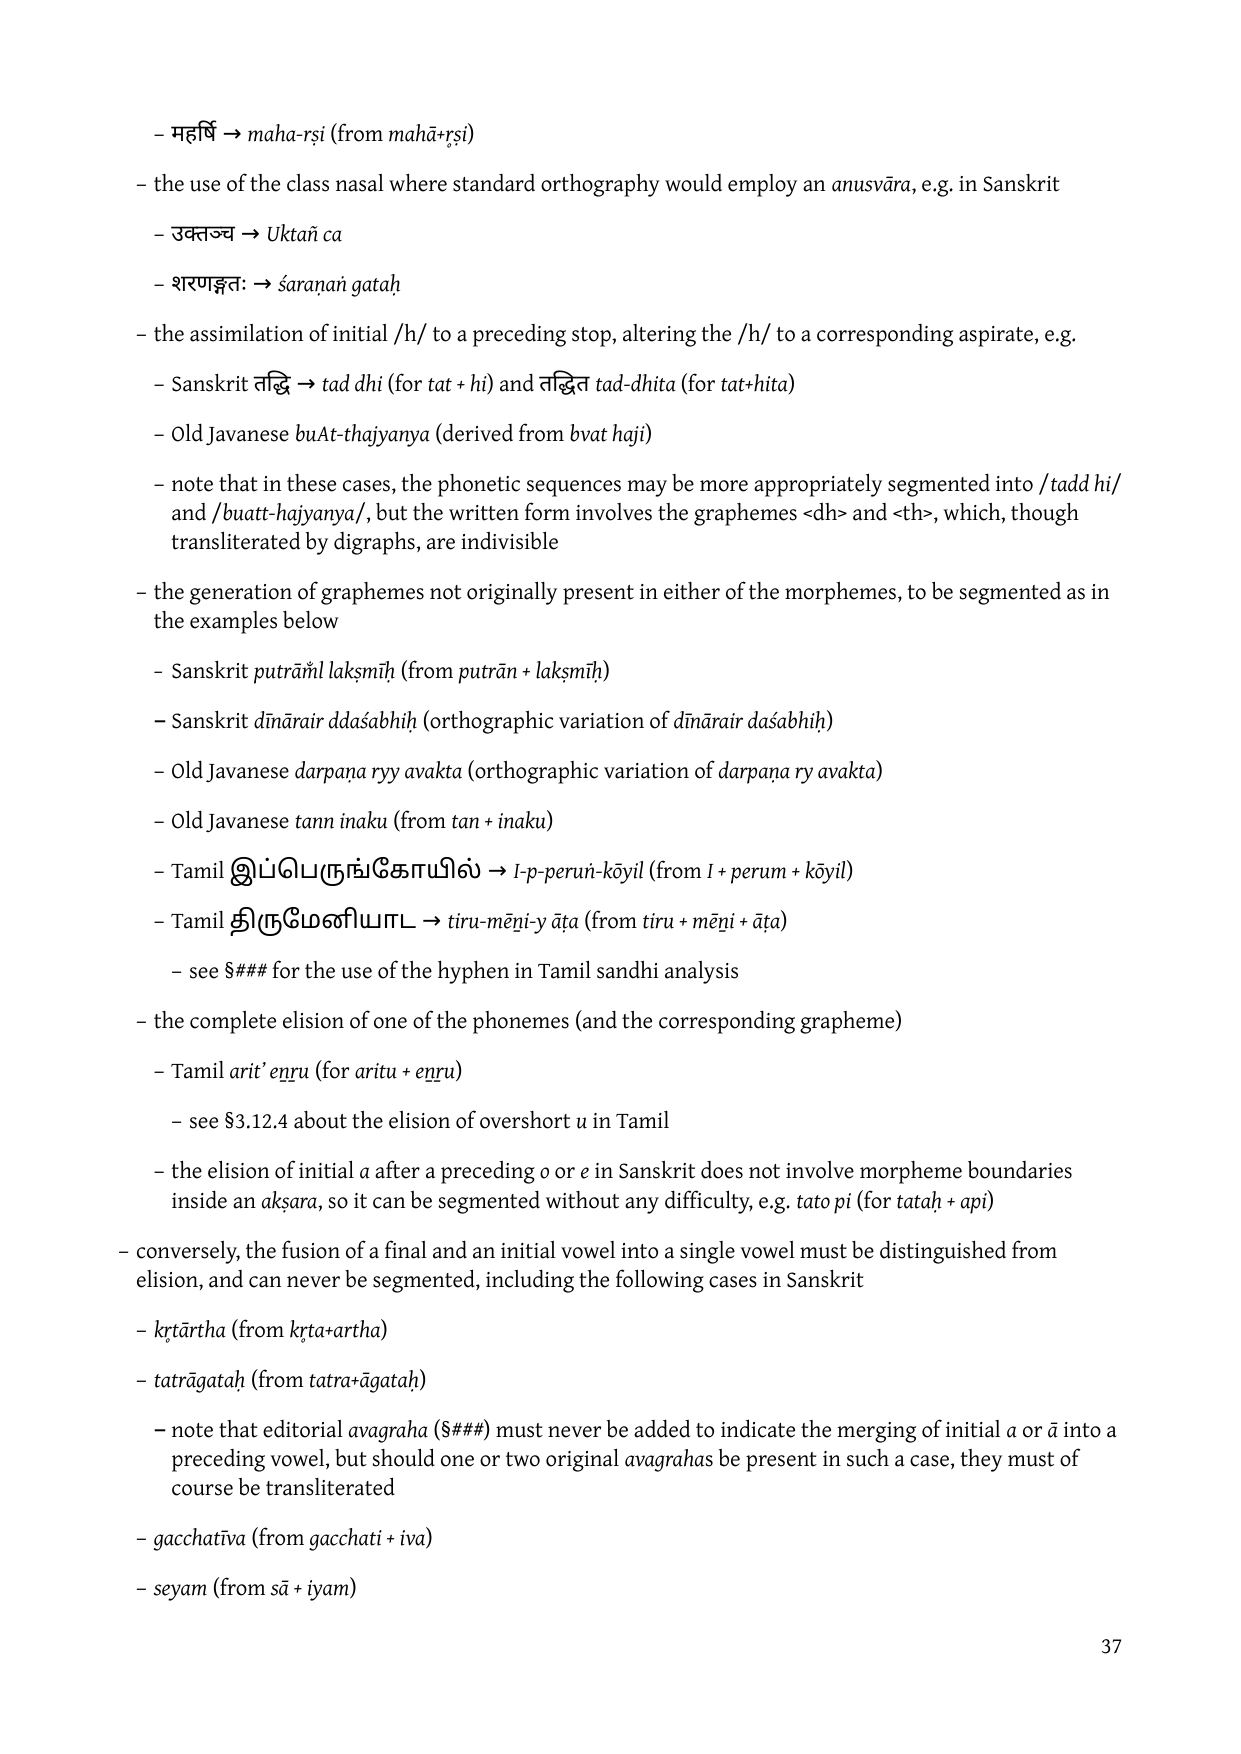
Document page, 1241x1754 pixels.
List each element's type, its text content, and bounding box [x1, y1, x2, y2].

list tatrāgataḥ (from tatra+āgataḥ) [136, 1364, 1122, 1393]
list gacchatīva (from gacchati + iva) [136, 1522, 1122, 1551]
list conversely, the fusion of a final and an initial vowel into a single vowel must be distinguished from elision, and can never be segmented, including the following cases in Sanskrit [118, 1235, 1122, 1293]
list see §### for the use of the hyphen in Tamil sandhi analysis [171, 956, 1122, 985]
list महर्षि → maha-rṣi (from mahā+r̥ṣi) [153, 118, 1122, 147]
list Tamil arit’ eṉṟu (for aritu + eṉṟu) [153, 1056, 1122, 1085]
list seyam (from sā + iyam) [136, 1572, 1122, 1601]
list the elision of initial a after a preceding o or e in Sanskrit does not involve morpheme boundaries inside an akṣara, so it can be segmented without any difficulty, e.g. tato pi (for tataḥ + api) [153, 1156, 1122, 1214]
list the assimilation of initial /h/ to a preceding stop, altering the /h/ to a corresponding aspirate, e.g. [136, 318, 1122, 347]
list Old Javanese darpaṇa ryy avakta (orthographic variation of darpaṇa ry avakta) [153, 756, 1122, 785]
list note that editorial avagraha (§###) must never be added to indicate the merging of initial a or ā into a preceding vowel, but should one or two original avagrahas be present in such a case, they must of course be transliterated [153, 1414, 1122, 1501]
list note that in these cases, the phonetic sequences may be more appropriately segmented into /tadd hi/ and /buatt-hajyanya/, but the written form involves the graphemes <dh> and <th>, which, though transliterated by digraphs, are indivisible [153, 468, 1122, 556]
list Old Javanese buAt-thajyanya (derived from bvat haji) [153, 418, 1122, 447]
list the generation of graphemes not originally present in either of the morphemes, to be segmented as in the examples below [136, 576, 1122, 635]
list the use of the class nasal where standard orthography would employ an anusvāra, e.g. in Sanskrit [136, 168, 1122, 197]
list Sanskrit putrām̐l lakṣmīḥ (from putrān + lakṣmīḥ) [153, 656, 1122, 685]
list kr̥tārtha (from kr̥ta+artha) [136, 1314, 1122, 1343]
list Tamil திருமேனியாட → tiru-mēṉi-y āṭa (from tiru + mēṉi + āṭa) [153, 906, 1122, 935]
list the complete elision of one of the phonemes (and the corresponding grapheme) [136, 1006, 1122, 1035]
list Sanskrit dīnārair ddaśabhiḥ (orthographic variation of dīnārair daśabhiḥ) [153, 706, 1122, 735]
list see §3.10.4 about the elision of overshort u in Tamil [171, 1106, 1122, 1135]
list उक्तञ्च → Uktañ ca [153, 218, 1122, 247]
list शरणङ्गतः → śaraṇaṅ gataḥ [153, 268, 1122, 297]
list Old Javanese tann inaku (from tan + inaku) [153, 806, 1122, 835]
list Sanskrit तद्धि → tad dhi (for tat + hi) and तद्धित tad-dhita (for tat+hita) [153, 368, 1122, 397]
list Tamil இப்பெருங்கோயில் → I-p-peruṅ-kōyil (from I + perum + kōyil) [153, 856, 1122, 885]
